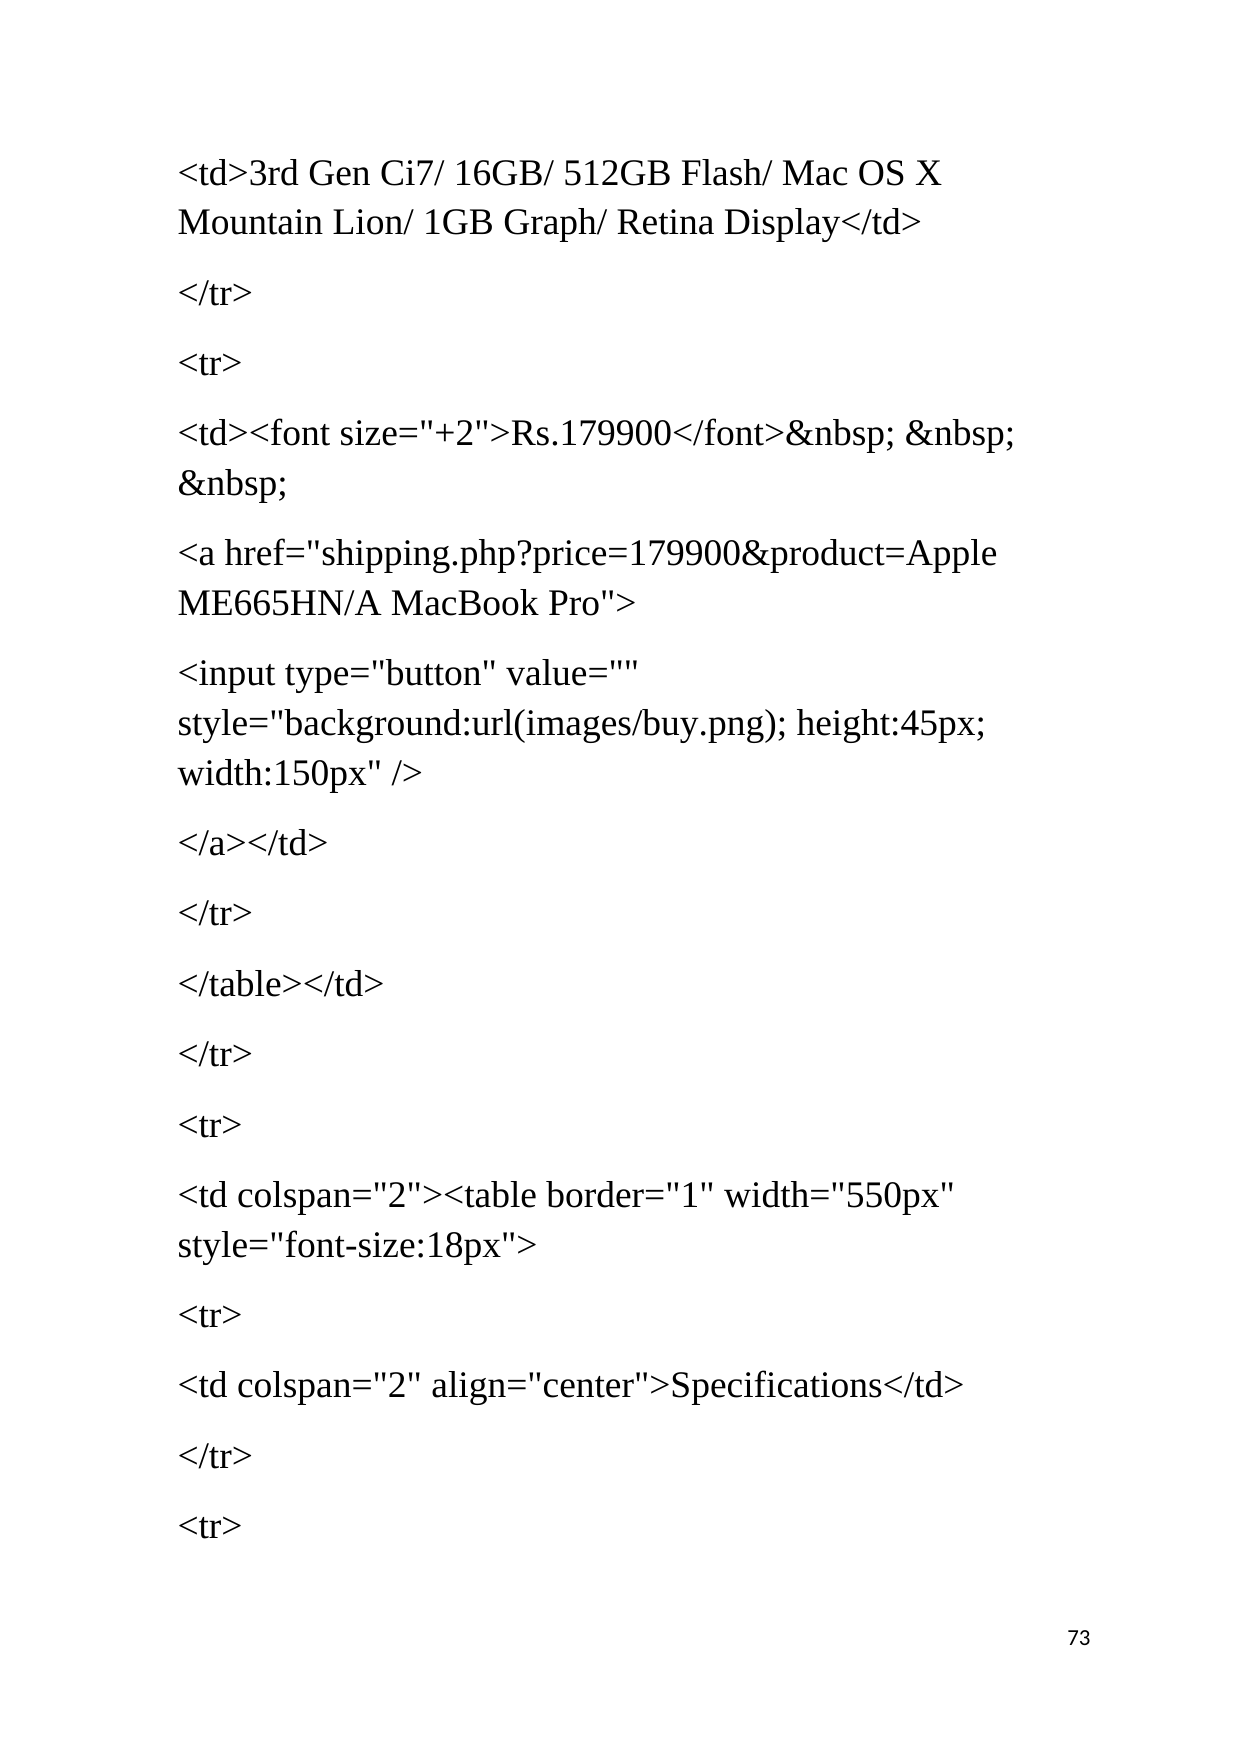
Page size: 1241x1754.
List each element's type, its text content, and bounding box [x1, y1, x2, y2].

text <tr> [177, 1504, 1090, 1547]
text <td><font size="+2">Rs.179900</font>&nbsp; &nbsp; &nbsp; [177, 411, 1090, 503]
text <tr> [177, 340, 1090, 383]
text <a href="shipping.php?price=179900&product=Apple ME665HN/A MacBook Pro"> [177, 531, 1090, 623]
text <tr> [177, 1102, 1090, 1145]
text <td>3rd Gen Ci7/ 16GB/ 512GB Flash/ Mac OS X Mountain Lion/ 1GB Graph/ Retina Display</td> [177, 150, 1090, 243]
text <td colspan="2"><table border="1" width="550px" style="font-size:18px"> [177, 1172, 1090, 1265]
text </tr> [177, 1433, 1090, 1476]
text <tr> [177, 1292, 1090, 1336]
text <input type="button" value="" style="background:url(images/buy.png); height:45px; width:150px" /> [177, 651, 1090, 793]
text <td colspan="2" align="center">Specifications</td> [177, 1363, 1090, 1406]
text </a></td> [177, 820, 1090, 863]
text </tr> [177, 1032, 1090, 1075]
text </table></td> [177, 961, 1090, 1004]
text </tr> [177, 891, 1090, 934]
text </tr> [177, 270, 1090, 313]
